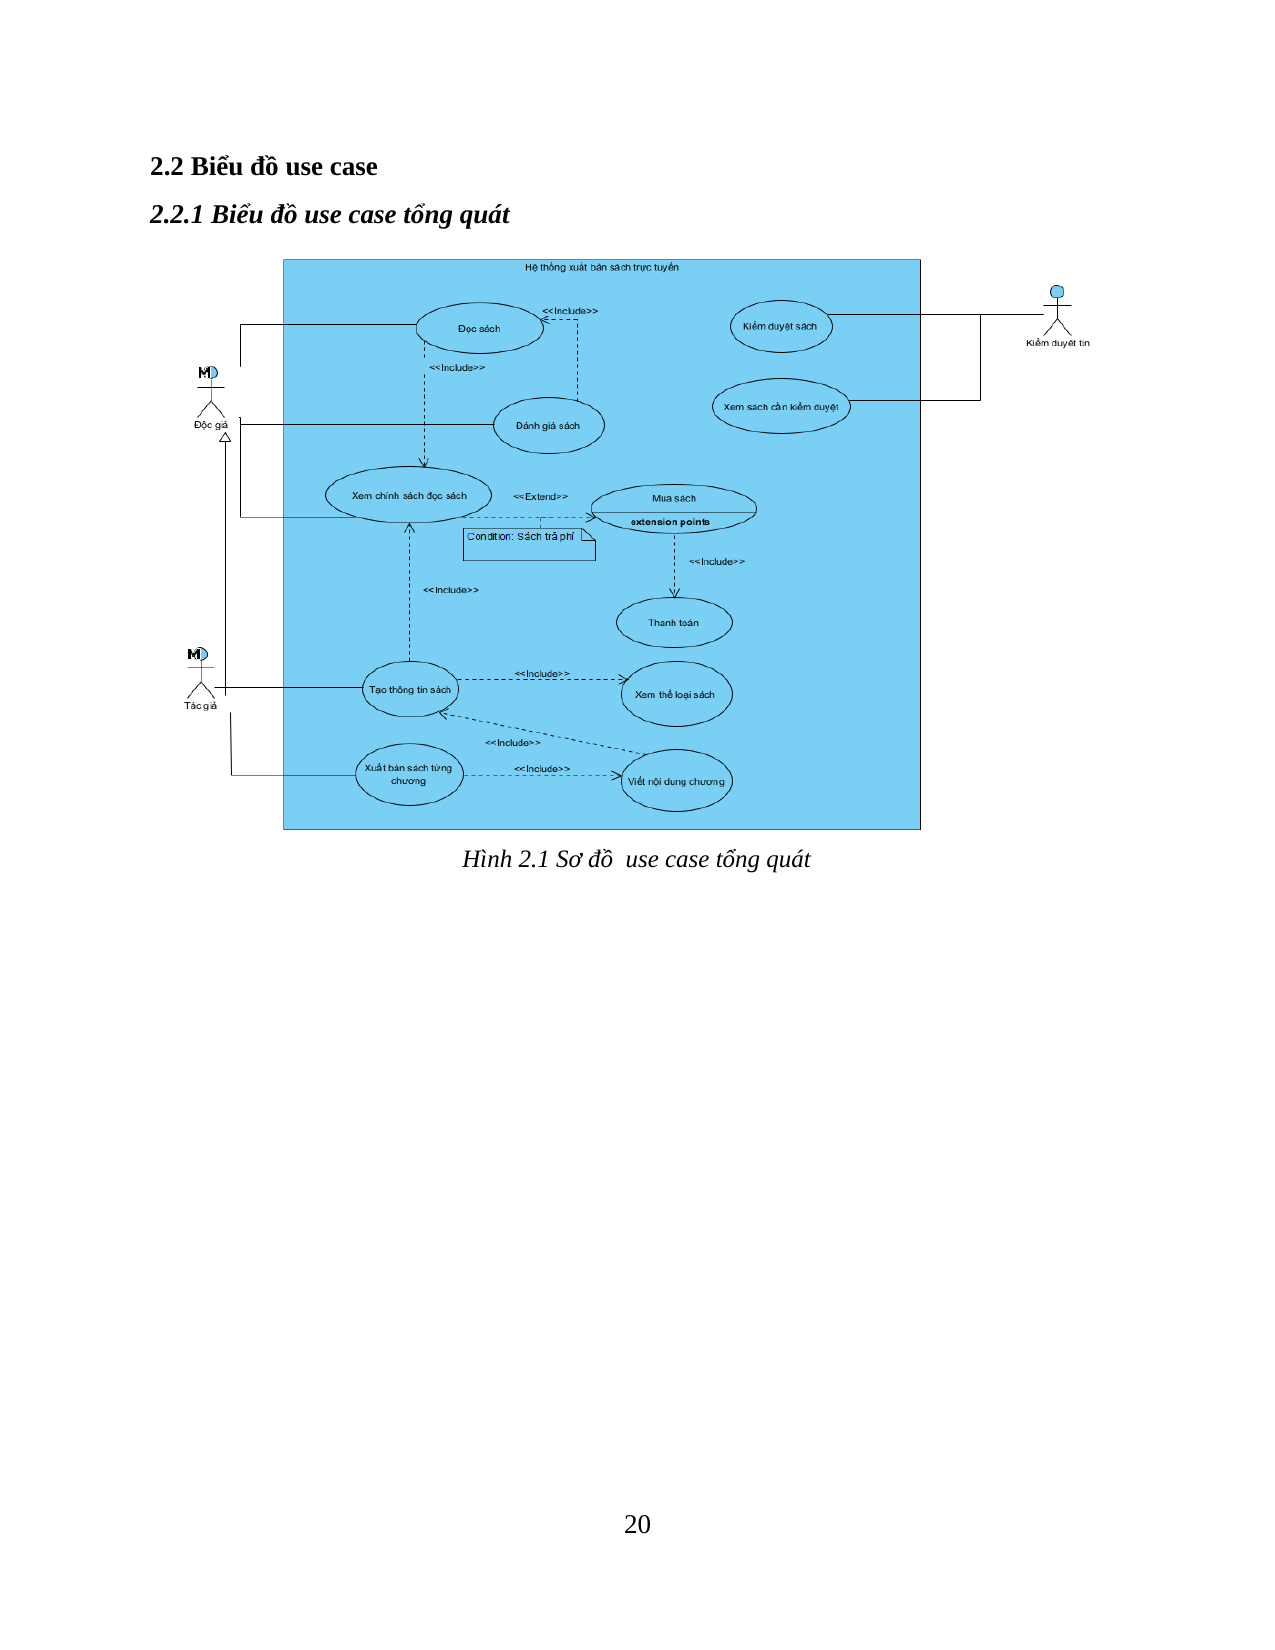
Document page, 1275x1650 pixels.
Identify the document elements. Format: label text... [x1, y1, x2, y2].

picture [181, 254, 1094, 840]
text Hình 2.1 Sơ đồ use case tổng quát [150, 844, 1125, 873]
subtitle 2.2.1 Biểu đồ use case tổng quát [150, 198, 1125, 229]
subtitle 2.2 Biểu đồ use case [150, 150, 1125, 181]
